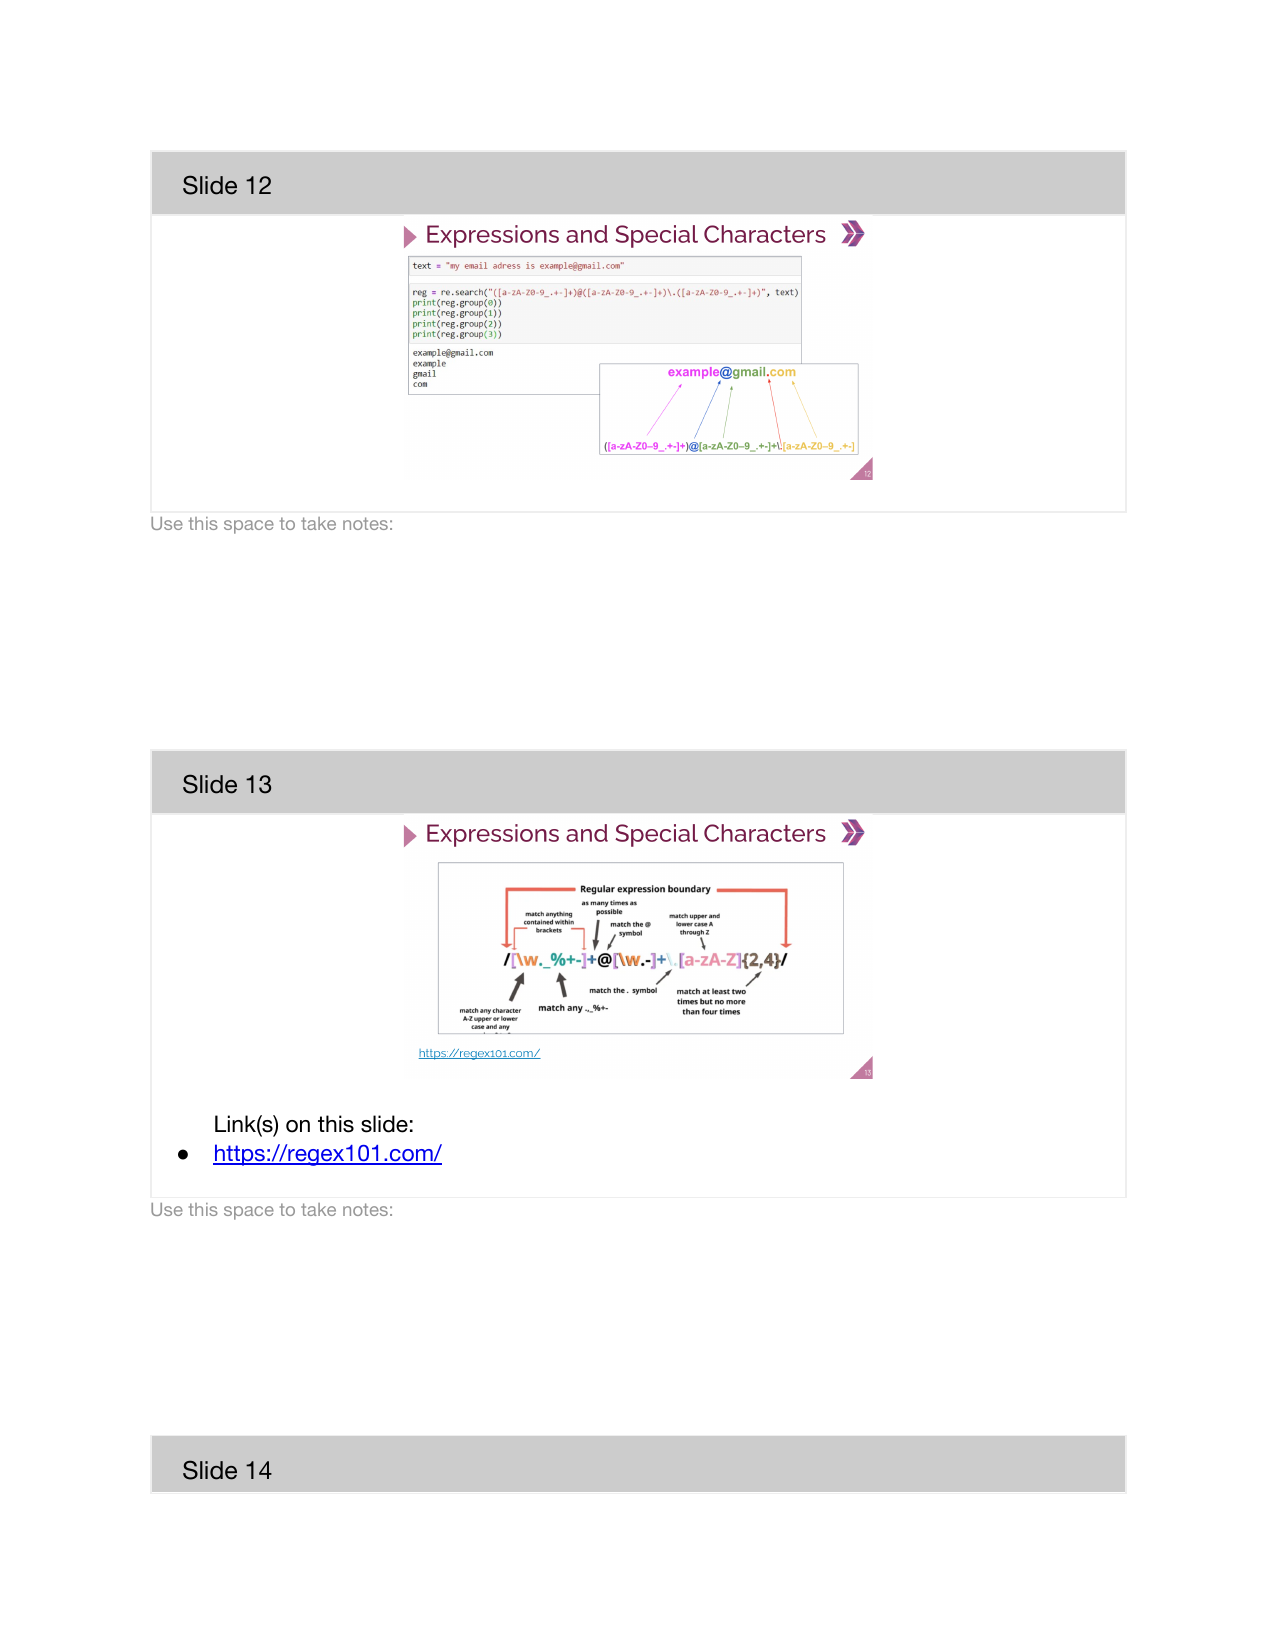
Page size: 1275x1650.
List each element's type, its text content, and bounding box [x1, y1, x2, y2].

table_header Slide 14 [152, 1436, 1125, 1492]
picture [403, 814, 873, 1079]
text Use this space to take notes: [150, 513, 1125, 536]
table_cell [152, 216, 1125, 511]
table_header Slide 13 [152, 751, 1125, 813]
text Use this space to take notes: [150, 1198, 1125, 1222]
picture [403, 215, 873, 480]
table_cell Link(s) on this slide: https://regex101.com/ [152, 815, 1125, 1196]
table_header Slide 12 [152, 152, 1125, 214]
